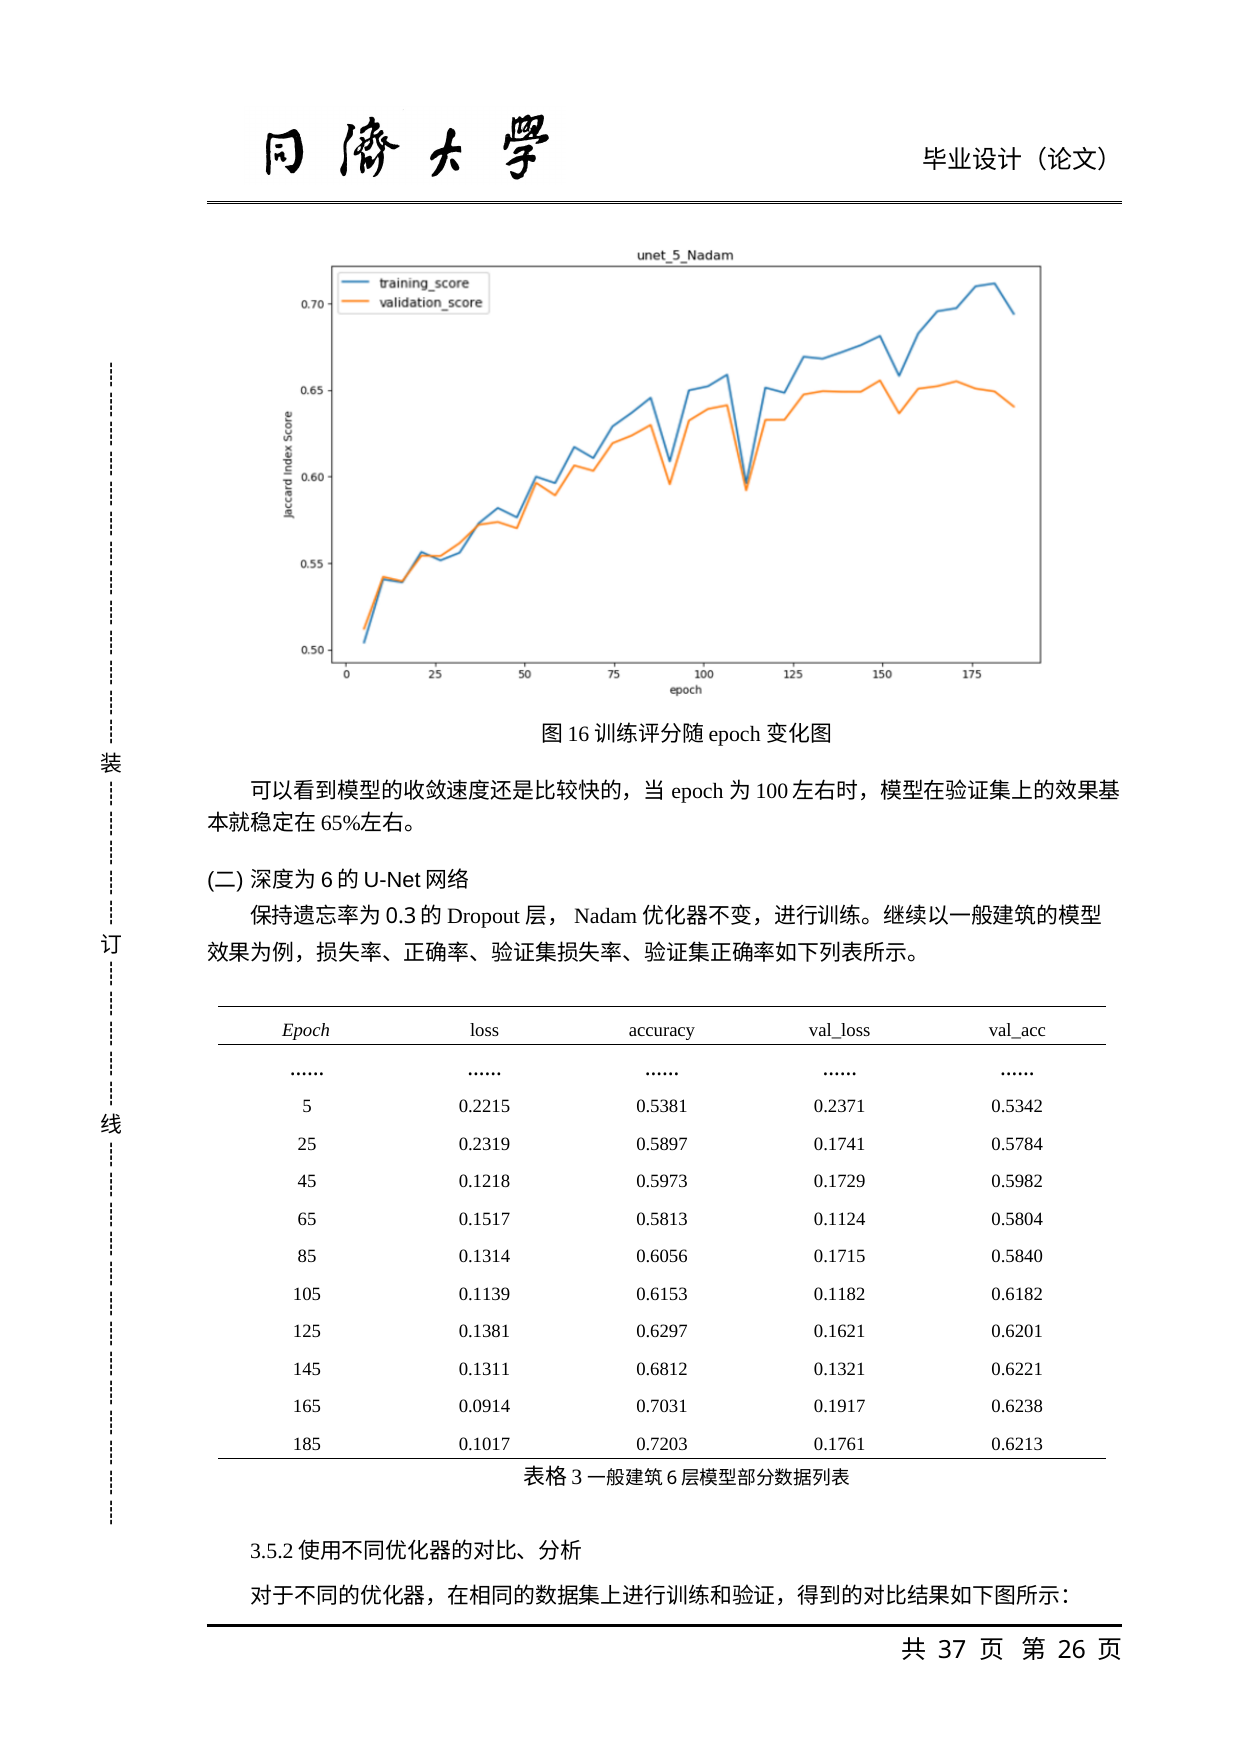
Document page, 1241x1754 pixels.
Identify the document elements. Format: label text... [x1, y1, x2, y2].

table_header loss [395, 1007, 573, 1044]
table_cell 0.5784 [928, 1120, 1106, 1158]
table_cell 0.6238 [928, 1383, 1106, 1420]
table_cell 0.1218 [395, 1158, 573, 1195]
table_header Epoch [218, 1007, 395, 1044]
table_cell 0.5381 [573, 1083, 751, 1120]
table_cell 0.1621 [751, 1308, 928, 1345]
table_header val_acc [928, 1007, 1106, 1044]
table_cell 0.7203 [573, 1420, 751, 1458]
table_header accuracy [573, 1007, 751, 1044]
text 对于不同的优化器，在相同的数据集上进行训练和验证，得到的对比结果如下图所示： [251, 1578, 1122, 1610]
table_cell 0.1311 [395, 1345, 573, 1383]
table_cell 0.1761 [751, 1420, 928, 1458]
table_cell 5 [218, 1083, 395, 1120]
table_cell 0.1139 [395, 1270, 573, 1308]
text 图16 训练评分随epoch 变化图 [207, 716, 1122, 748]
table_cell 0.1381 [395, 1308, 573, 1345]
subtitle 3.5.2使用不同优化器的对比、分析 [207, 1528, 1122, 1566]
table_cell 0.1715 [751, 1233, 928, 1270]
text 表格3 一般建筑6层模型部分数据列表 [207, 1459, 1122, 1491]
table_cell 0.6213 [928, 1420, 1106, 1458]
table_cell …… [395, 1045, 573, 1083]
table_cell 0.6182 [928, 1270, 1106, 1308]
table_cell 0.6221 [928, 1345, 1106, 1383]
table_cell 0.1321 [751, 1345, 928, 1383]
table_cell 0.6812 [573, 1345, 751, 1383]
table_cell 0.6056 [573, 1233, 751, 1270]
table_cell 0.6297 [573, 1308, 751, 1345]
table_cell 0.5982 [928, 1158, 1106, 1195]
table_cell 65 [218, 1195, 395, 1233]
list 深度为6的U-Net网络 [207, 862, 1122, 893]
table_cell 0.1729 [751, 1158, 928, 1195]
table_cell 0.1017 [395, 1420, 573, 1458]
table_cell 105 [218, 1270, 395, 1308]
table_cell 0.2215 [395, 1083, 573, 1120]
table_cell 25 [218, 1120, 395, 1158]
table_cell …… [751, 1045, 928, 1083]
table_cell …… [218, 1045, 395, 1083]
table_cell 0.7031 [573, 1383, 751, 1420]
table_cell 0.5813 [573, 1195, 751, 1233]
table_cell 0.5342 [928, 1083, 1106, 1120]
text 保持遗忘率为0.3的Dropout 层， Nadam 优化器不变，进行训练。继续以一般建筑的模型效果为例，损失率、正确率、验证集损失率、验证集正确率如下列表所示。 [207, 893, 1122, 968]
table_cell 0.0914 [395, 1383, 573, 1420]
table_cell 185 [218, 1420, 395, 1458]
table_cell 0.1124 [751, 1195, 928, 1233]
table_cell 165 [218, 1383, 395, 1420]
table_cell 125 [218, 1308, 395, 1345]
table_cell 145 [218, 1345, 395, 1383]
table_cell 0.5897 [573, 1120, 751, 1158]
table_cell 0.2371 [751, 1083, 928, 1120]
table_cell 0.1517 [395, 1195, 573, 1233]
table_cell 45 [218, 1158, 395, 1195]
text 可以看到模型的收敛速度还是比较快的，当epoch 为100左右时，模型在验证集上的效果基本就稳定在65%左右。 [207, 773, 1122, 836]
table_cell 0.6201 [928, 1308, 1106, 1345]
table_cell 0.5840 [928, 1233, 1106, 1270]
picture [254, 227, 1123, 717]
table_cell 0.6153 [573, 1270, 751, 1308]
table_cell …… [928, 1045, 1106, 1083]
table_cell 0.5973 [573, 1158, 751, 1195]
table_cell 0.1741 [751, 1120, 928, 1158]
table_cell …… [573, 1045, 751, 1083]
table_cell 0.1917 [751, 1383, 928, 1420]
table_cell 0.1182 [751, 1270, 928, 1308]
table_cell 0.2319 [395, 1120, 573, 1158]
table_cell 0.5804 [928, 1195, 1106, 1233]
table_cell 85 [218, 1233, 395, 1270]
table_header val_loss [751, 1007, 928, 1044]
table_cell 0.1314 [395, 1233, 573, 1270]
picture [244, 106, 567, 185]
